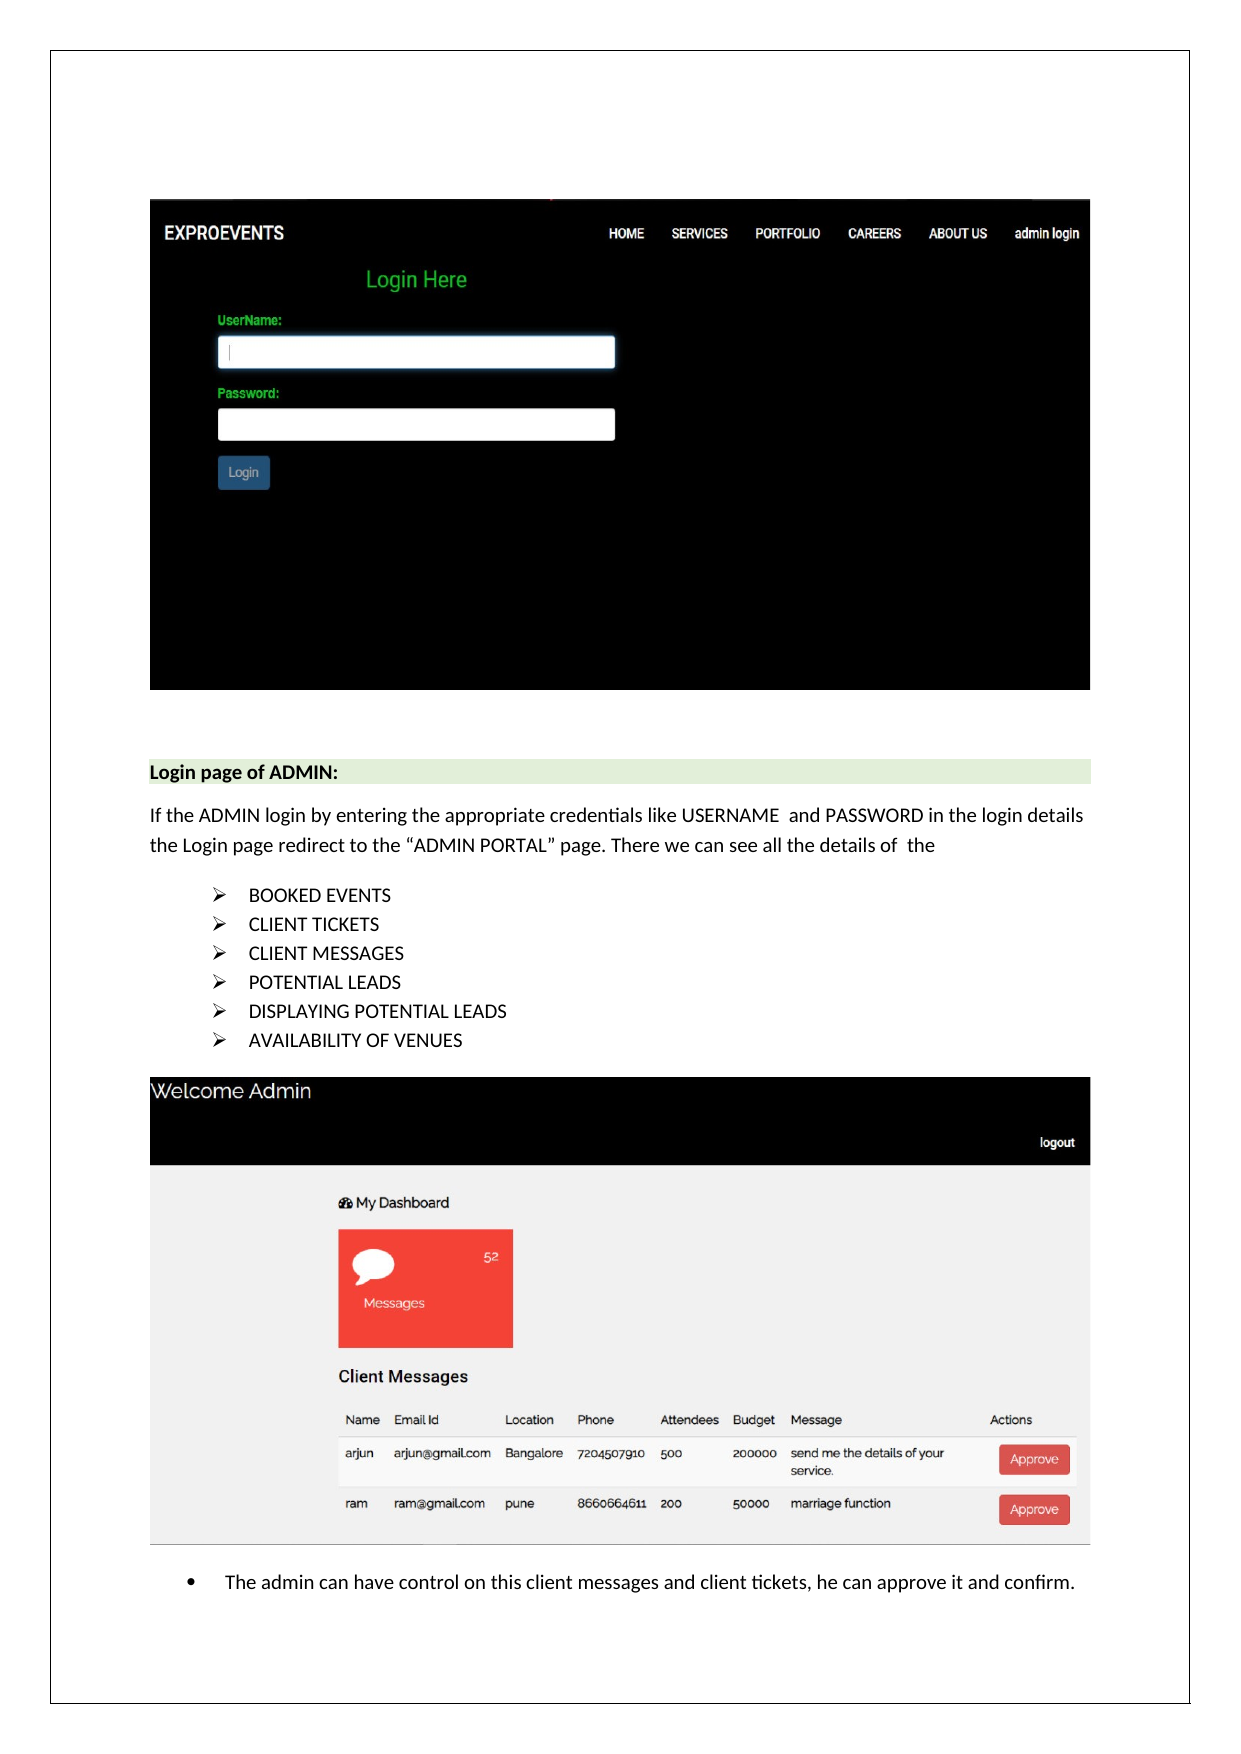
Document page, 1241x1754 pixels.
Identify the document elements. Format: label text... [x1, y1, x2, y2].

text If the ADMIN login by entering the appropriate credentials like USERNAME and PASSWORD in the login details the Login page redirect to the “ADMIN PORTAL” page. There we can see all the details of the [149, 803, 1091, 857]
list BOOKED EVENTS [211, 882, 1091, 907]
list DISPLAYING POTENTIAL LEADS [211, 998, 1091, 1024]
picture [150, 1077, 1091, 1545]
picture [150, 199, 1091, 690]
list The admin can have control on this client messages and client tickets, he can approve it and confirm. [187, 1569, 1091, 1595]
list CLIENT TICKETS [211, 911, 1091, 936]
text Login page of ADMIN: [149, 759, 1091, 784]
list POTENTIAL LEADS [211, 969, 1091, 995]
list AVAILABILITY OF VENUES [211, 1028, 1091, 1053]
list CLIENT MESSAGES [211, 940, 1091, 966]
